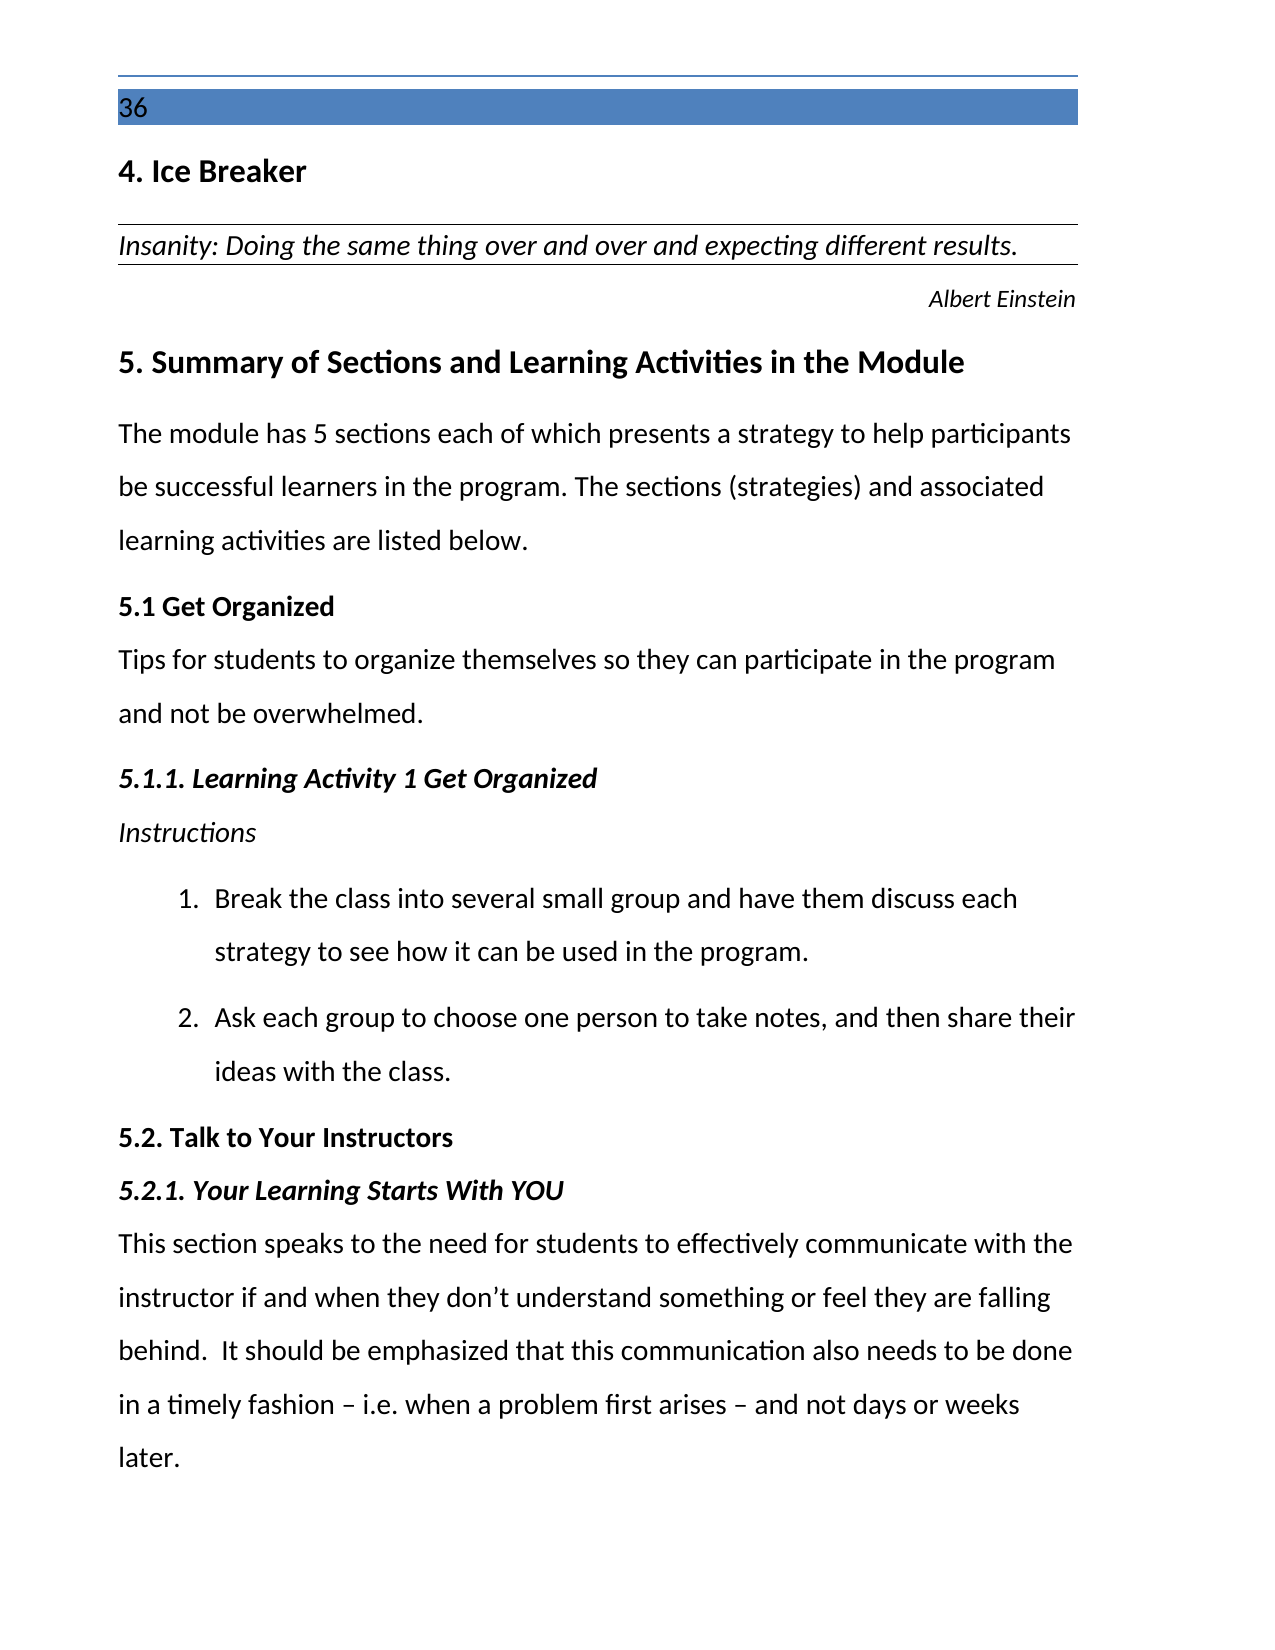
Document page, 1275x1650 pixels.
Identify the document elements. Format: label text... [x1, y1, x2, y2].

list Ask each group to choose one person to take notes, and then share their ideas with the class. [177, 999, 1078, 1088]
text Albert Einstein [118, 283, 1078, 314]
text Tips for students to organize themselves so they can participate in the program and not be overwhelmed. [118, 641, 1078, 730]
text Instructions [118, 814, 1078, 850]
subtitle 5. Summary of Sections and Learning Activities in the Module [118, 341, 1078, 382]
subtitle 5.1.1. Learning Activity 1 Get Organized [118, 761, 1078, 796]
subtitle 5.2. Talk to Your Instructors [118, 1119, 1078, 1154]
text Insanity: Doing the same thing over and over and expecting different results. [118, 225, 1078, 264]
subtitle 5.1 Get Organized [118, 588, 1078, 623]
subtitle 4. Ice Breaker [118, 150, 1078, 191]
list Break the class into several small group and have them discuss each strategy to see how it can be used in the program. [177, 880, 1078, 969]
subtitle 5.2.1. Your Learning Starts With YOU [118, 1172, 1078, 1208]
text The module has 5 sections each of which presents a strategy to help participants be successful learners in the program. The sections (strategies) and associated learning activities are listed below. [118, 415, 1078, 557]
text This section speaks to the need for students to effectively communicate with the instructor if and when they don’t understand something or feel they are falling behind. It should be emphasized that this communication also needs to be done in a timely fashion – i.e. when a problem first arises – and not days or weeks later. [118, 1226, 1078, 1475]
